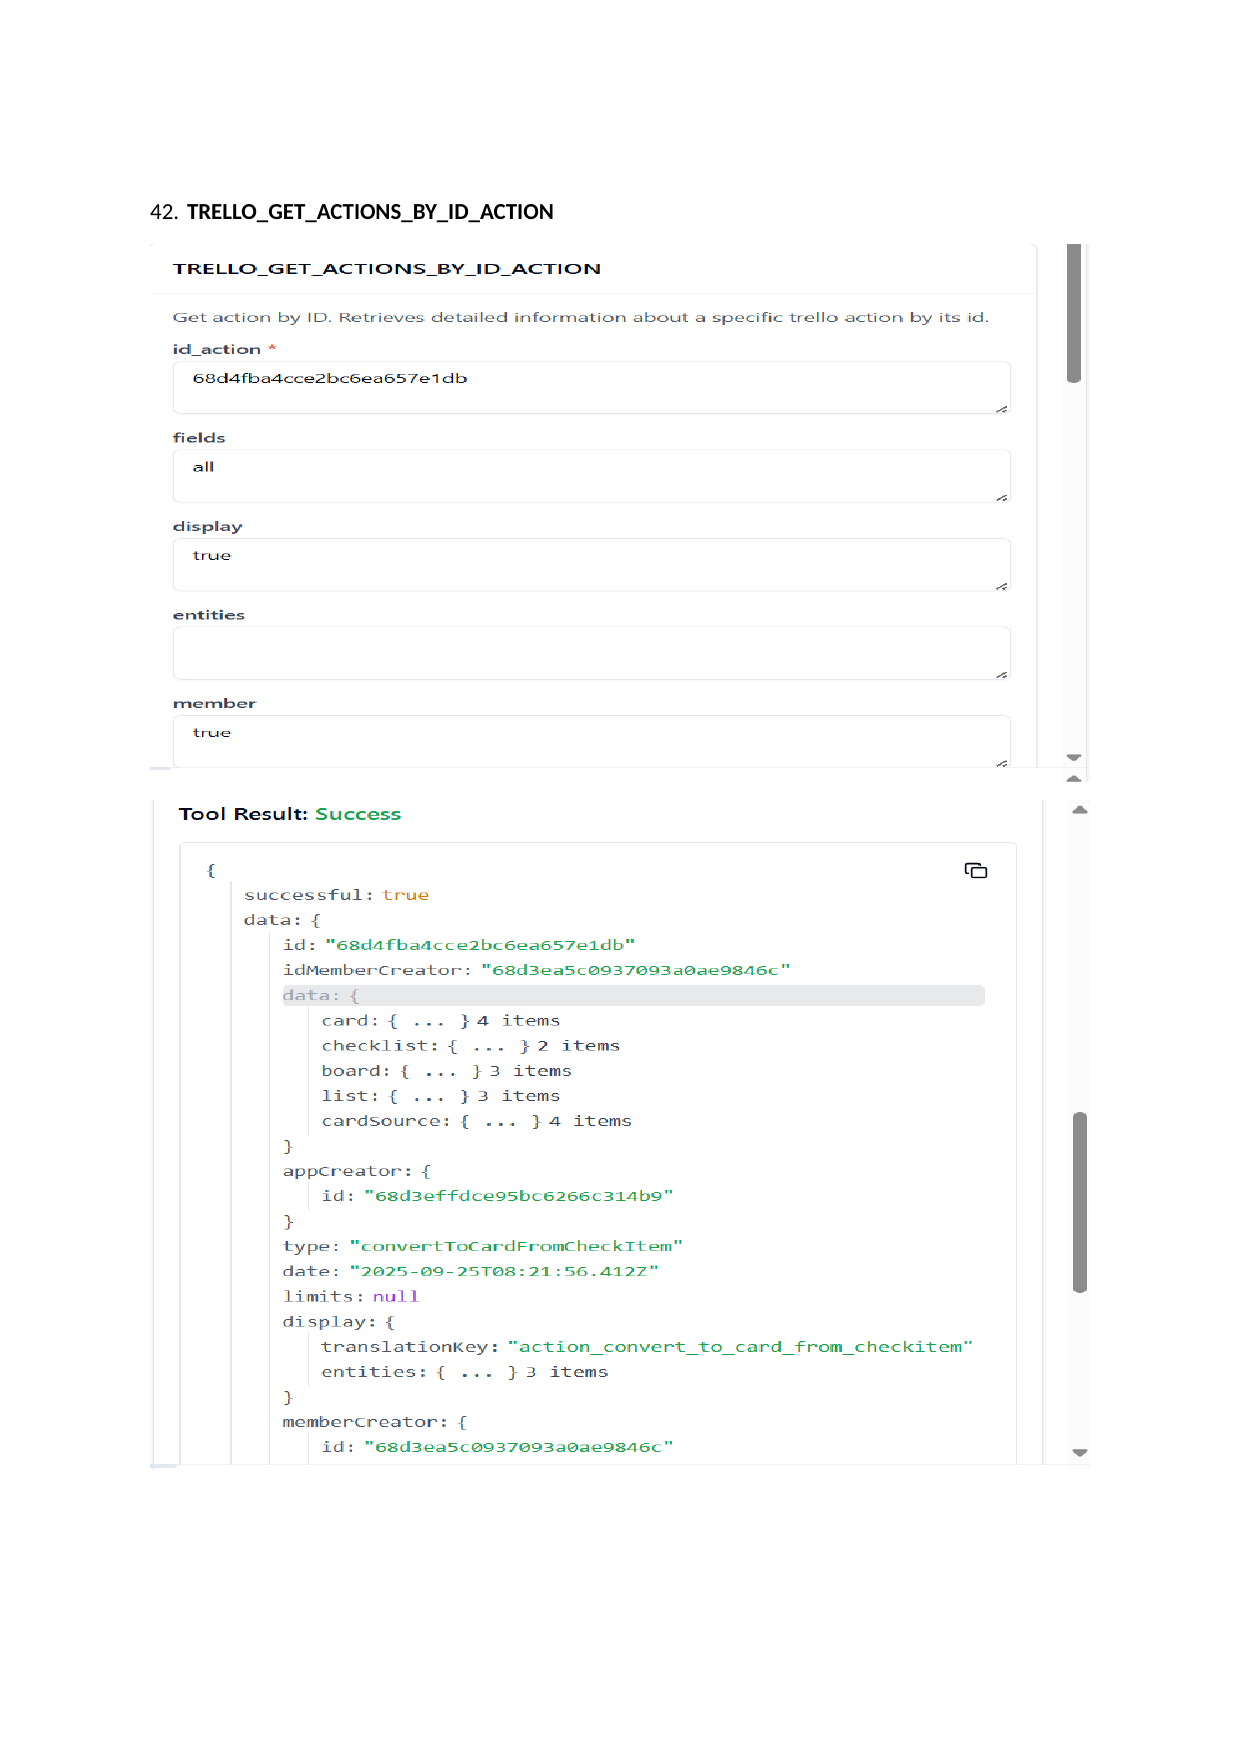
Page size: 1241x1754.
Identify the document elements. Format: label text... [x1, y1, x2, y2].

picture [150, 244, 1091, 782]
picture [150, 800, 1091, 1470]
text 42. TRELLO_GET_ACTIONS_BY_ID_ACTION [150, 197, 1090, 225]
